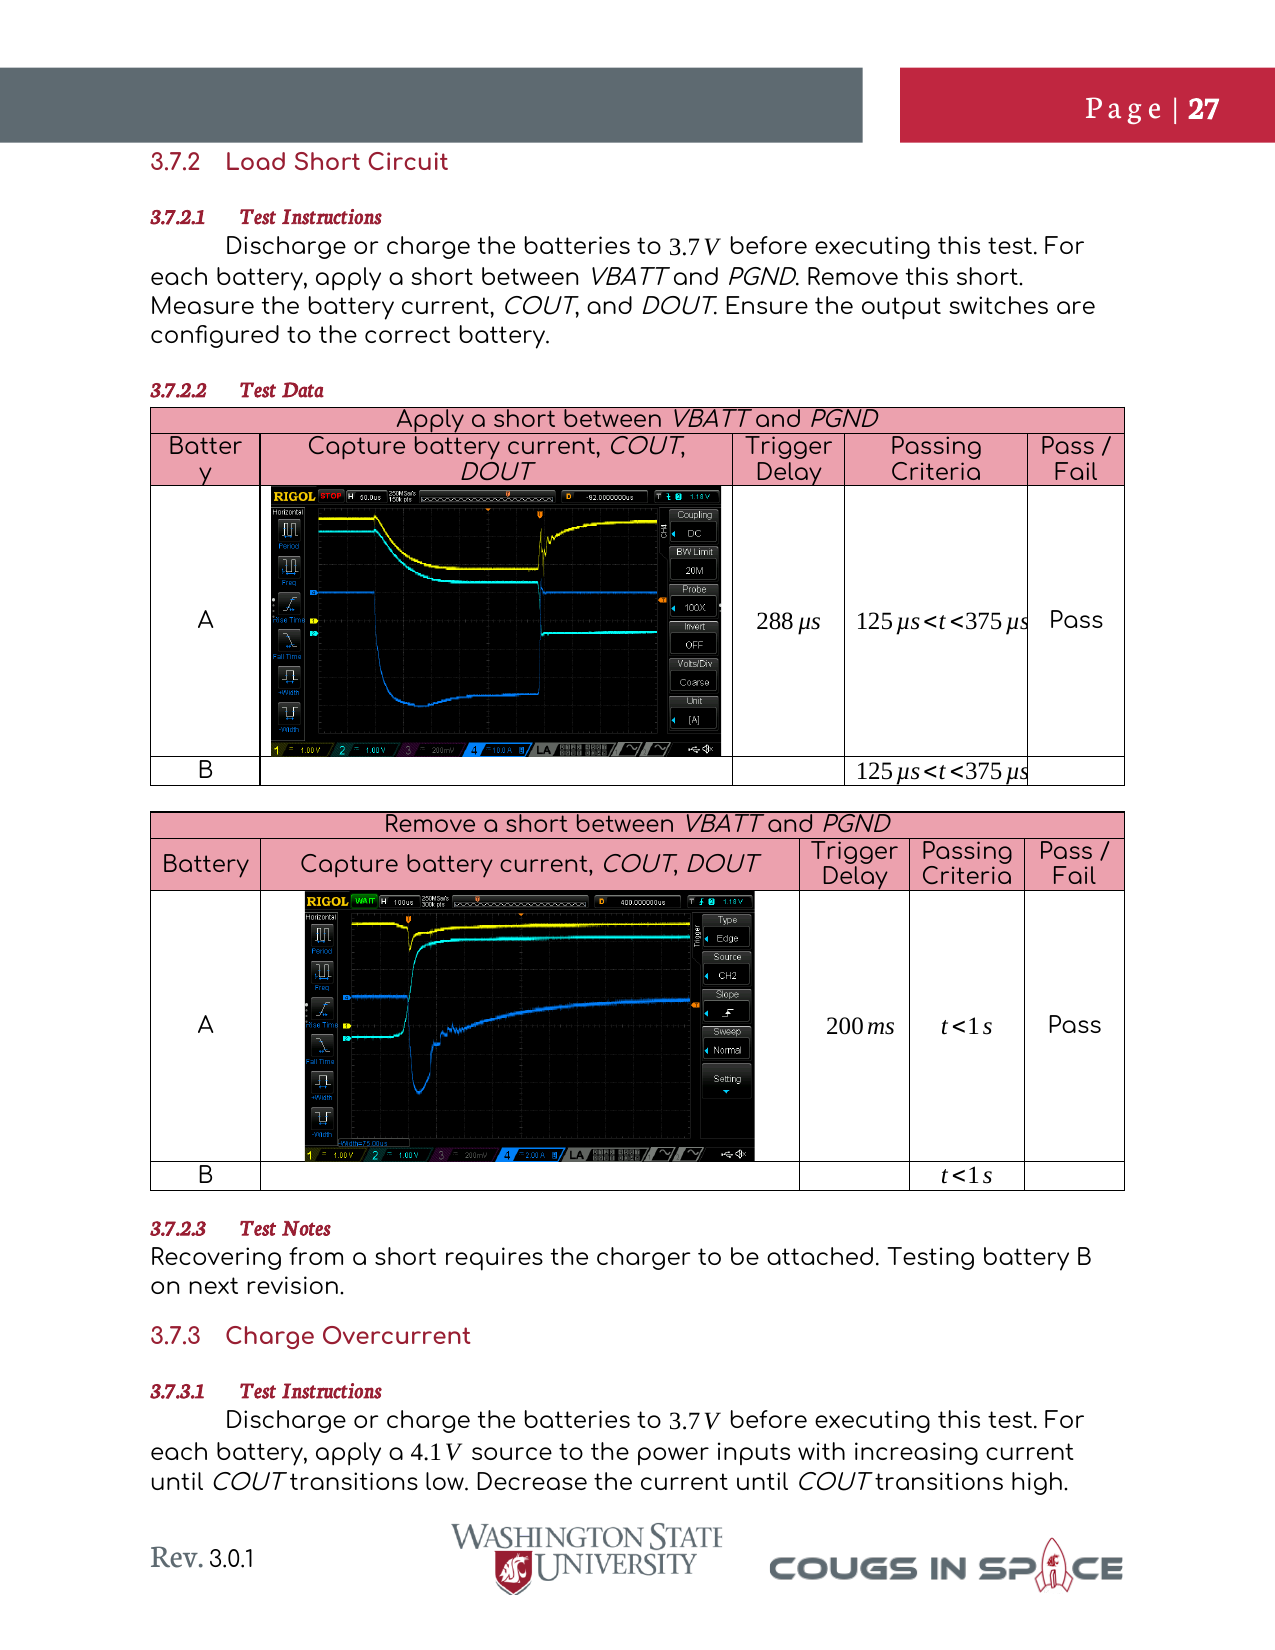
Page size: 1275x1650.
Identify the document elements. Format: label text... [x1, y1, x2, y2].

table_cell [261, 1162, 799, 1190]
table_cell Capture battery current, COUT, DOUT [261, 839, 799, 890]
table_cell Pass / Fail [1028, 434, 1124, 485]
table_cell [910, 891, 1024, 1161]
subtitle Test Instructions [150, 200, 1125, 229]
table_cell Pass [1025, 891, 1124, 1161]
table_cell [1028, 757, 1124, 785]
picture [450, 1522, 723, 1595]
table_header Apply a short between VBATT and PGND [151, 408, 1124, 433]
table_cell A [151, 486, 259, 756]
table_cell [800, 891, 909, 1161]
table_cell Trigger Delay [800, 839, 909, 890]
subtitle Charge Overcurrent [150, 1324, 1125, 1350]
table_cell Battery [151, 434, 259, 485]
table_cell [845, 757, 1027, 785]
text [150, 1408, 1125, 1496]
table_cell Passing Criteria [910, 839, 1024, 890]
table_cell [800, 1162, 909, 1190]
table_cell [733, 486, 844, 756]
table_cell [722, 486, 732, 756]
table_cell A [151, 891, 260, 1161]
subtitle Load Short Circuit [150, 150, 1125, 176]
table_cell Capture battery current, COUT, DOUT [261, 434, 732, 485]
table_cell Pass [1028, 486, 1124, 756]
picture [769, 1537, 1123, 1594]
table_cell [261, 757, 732, 785]
table_cell B [151, 1162, 260, 1190]
table_cell [1025, 1162, 1124, 1190]
table_cell [755, 891, 799, 1161]
table_header Remove a short between VBATT and PGND [151, 813, 1124, 838]
text Recovering from a short requires the charger to be attached. Testing battery B on next revision. [150, 1245, 1125, 1300]
table_cell Passing Criteria [845, 434, 1027, 485]
table_cell B [151, 757, 259, 785]
table_cell [261, 891, 304, 1161]
subtitle Test Notes [150, 1212, 1125, 1241]
picture [304, 891, 755, 1162]
picture [271, 486, 722, 757]
table_cell [261, 486, 271, 756]
table_cell [910, 1162, 1024, 1190]
table_cell Pass / Fail [1025, 839, 1124, 890]
table_cell Battery [151, 839, 260, 890]
subtitle Test Instructions [150, 1374, 1125, 1403]
table_cell Trigger Delay [733, 434, 844, 485]
subtitle Test Data [150, 373, 1125, 402]
text Discharge or charge the batteries to before executing this test. For each battery, apply a short between VBATT and PGND. Remove this short. Measure the battery current, COUT, and DOUT. Ensure the output switches are configured to the correct battery. [150, 233, 1125, 349]
table_cell [733, 757, 844, 785]
table_cell [845, 486, 1027, 756]
